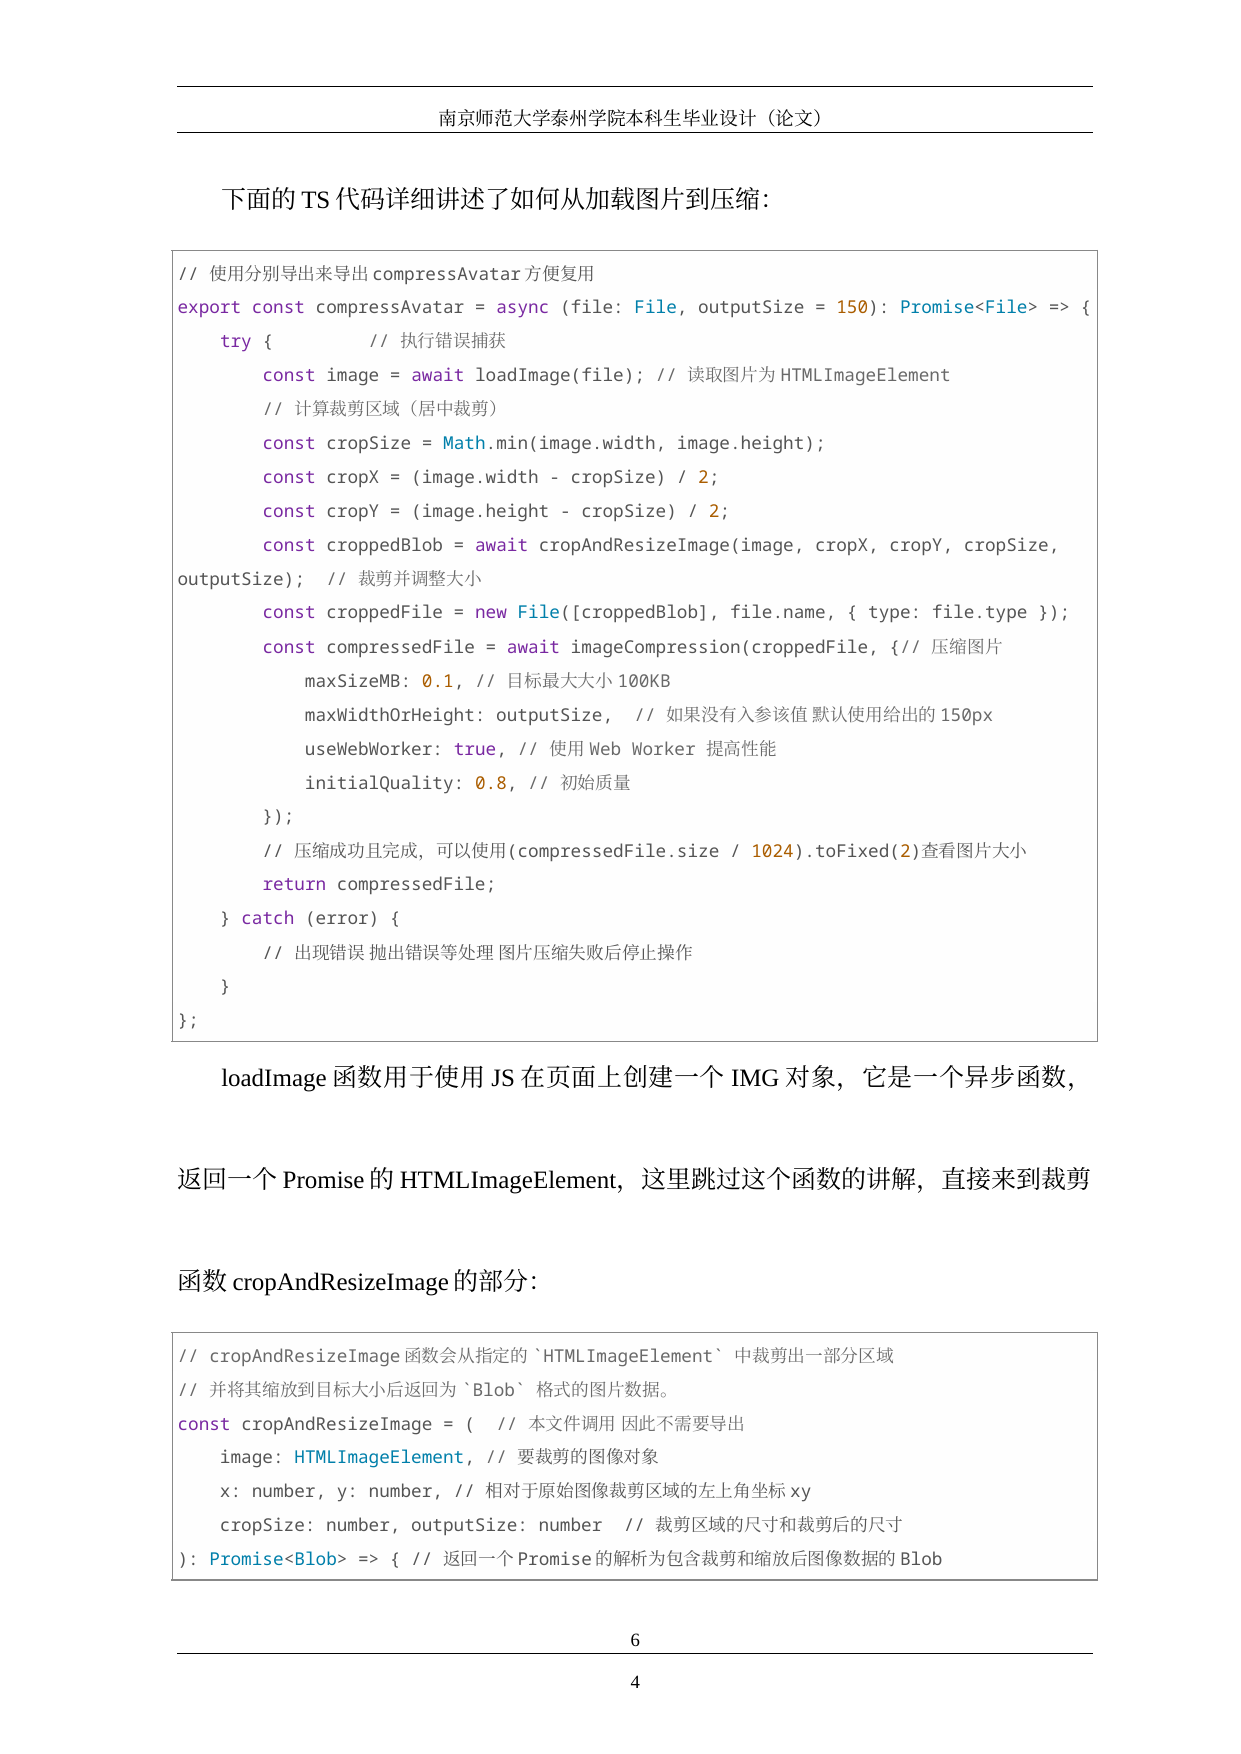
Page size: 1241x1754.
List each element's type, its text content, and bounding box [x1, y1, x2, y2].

text // cropAndResizeImage函数会从指定的 `HTMLImageElement` 中裁剪出一部分区域 [173, 1333, 1097, 1371]
text } catch (error) { [177, 901, 1093, 934]
text useWebWorker: true, // 使用 Web Worker 提高性能 [177, 731, 1093, 765]
text }); [177, 799, 1093, 833]
text const cropX = (image.width - cropSize) / 2; [177, 459, 1093, 493]
text // 使用分别导出来导出compressAvatar方便复用 [173, 251, 1097, 289]
text maxSizeMB: 0.1, // 目标最大大小 100KB [177, 663, 1093, 697]
text ): Promise<Blob> => { // 返回一个Promise的解析为包含裁剪和缩放后图像数据的Blob [173, 1536, 1097, 1579]
text const cropAndResizeImage = ( // 本文件调用 因此不需要导出 [177, 1405, 1093, 1439]
text // 并将其缩放到目标大小后返回为 `Blob` 格式的图片数据。 [177, 1371, 1093, 1405]
text cropSize: number, outputSize: number // 裁剪区域的尺寸和裁剪后的尺寸 [177, 1507, 1093, 1536]
text const croppedBlob = await cropAndResizeImage(image, cropX, cropY, cropSize, outputSize); // 裁剪并调整大小 [177, 527, 1093, 595]
text 下面的TS代码详细讲述了如何从加载图片到压缩： [177, 164, 1093, 232]
text const compressedFile = await imageCompression(croppedFile, {// 压缩图片 [177, 629, 1093, 663]
text export const compressAvatar = async (file: File, outputSize = 150): Promise<File> => { [177, 289, 1093, 323]
text loadImage函数用于使用JS在页面上创建一个IMG对象，它是一个异步函数，返回一个Promise的HTMLImageElement，这里跳过这个函数的讲解，直接来到裁剪函数cropAndResizeImage的部分： [177, 1042, 1093, 1314]
text const image = await loadImage(file); // 读取图片为 HTMLImageElement [177, 357, 1093, 391]
text } [177, 968, 1093, 997]
picture [338, 1450, 342, 1461]
text const croppedFile = new File([croppedBlob], file.name, { type: file.type }); [177, 595, 1093, 629]
text x: number, y: number, // 相对于原始图像裁剪区域的左上角坐标xy [177, 1473, 1093, 1507]
text }; [173, 997, 1097, 1041]
text // 计算裁剪区域（居中裁剪） [177, 391, 1093, 425]
text maxWidthOrHeight: outputSize, // 如果没有入参该值 默认使用给出的150px [177, 697, 1093, 731]
text image: HTMLImageElement, // 要裁剪的图像对象 [177, 1439, 1093, 1473]
text return compressedFile; [177, 867, 1093, 901]
text const cropSize = Math.min(image.width, image.height); [177, 425, 1093, 459]
text // 压缩成功且完成，可以使用(compressedFile.size / 1024).toFixed(2)查看图片大小 [177, 833, 1093, 867]
text // 出现错误 抛出错误等处理 图片压缩失败后停止操作 [177, 934, 1093, 968]
text try { // 执行错误捕获 [177, 323, 1093, 357]
text const cropY = (image.height - cropSize) / 2; [177, 493, 1093, 527]
text initialQuality: 0.8, // 初始质量 [177, 765, 1093, 799]
